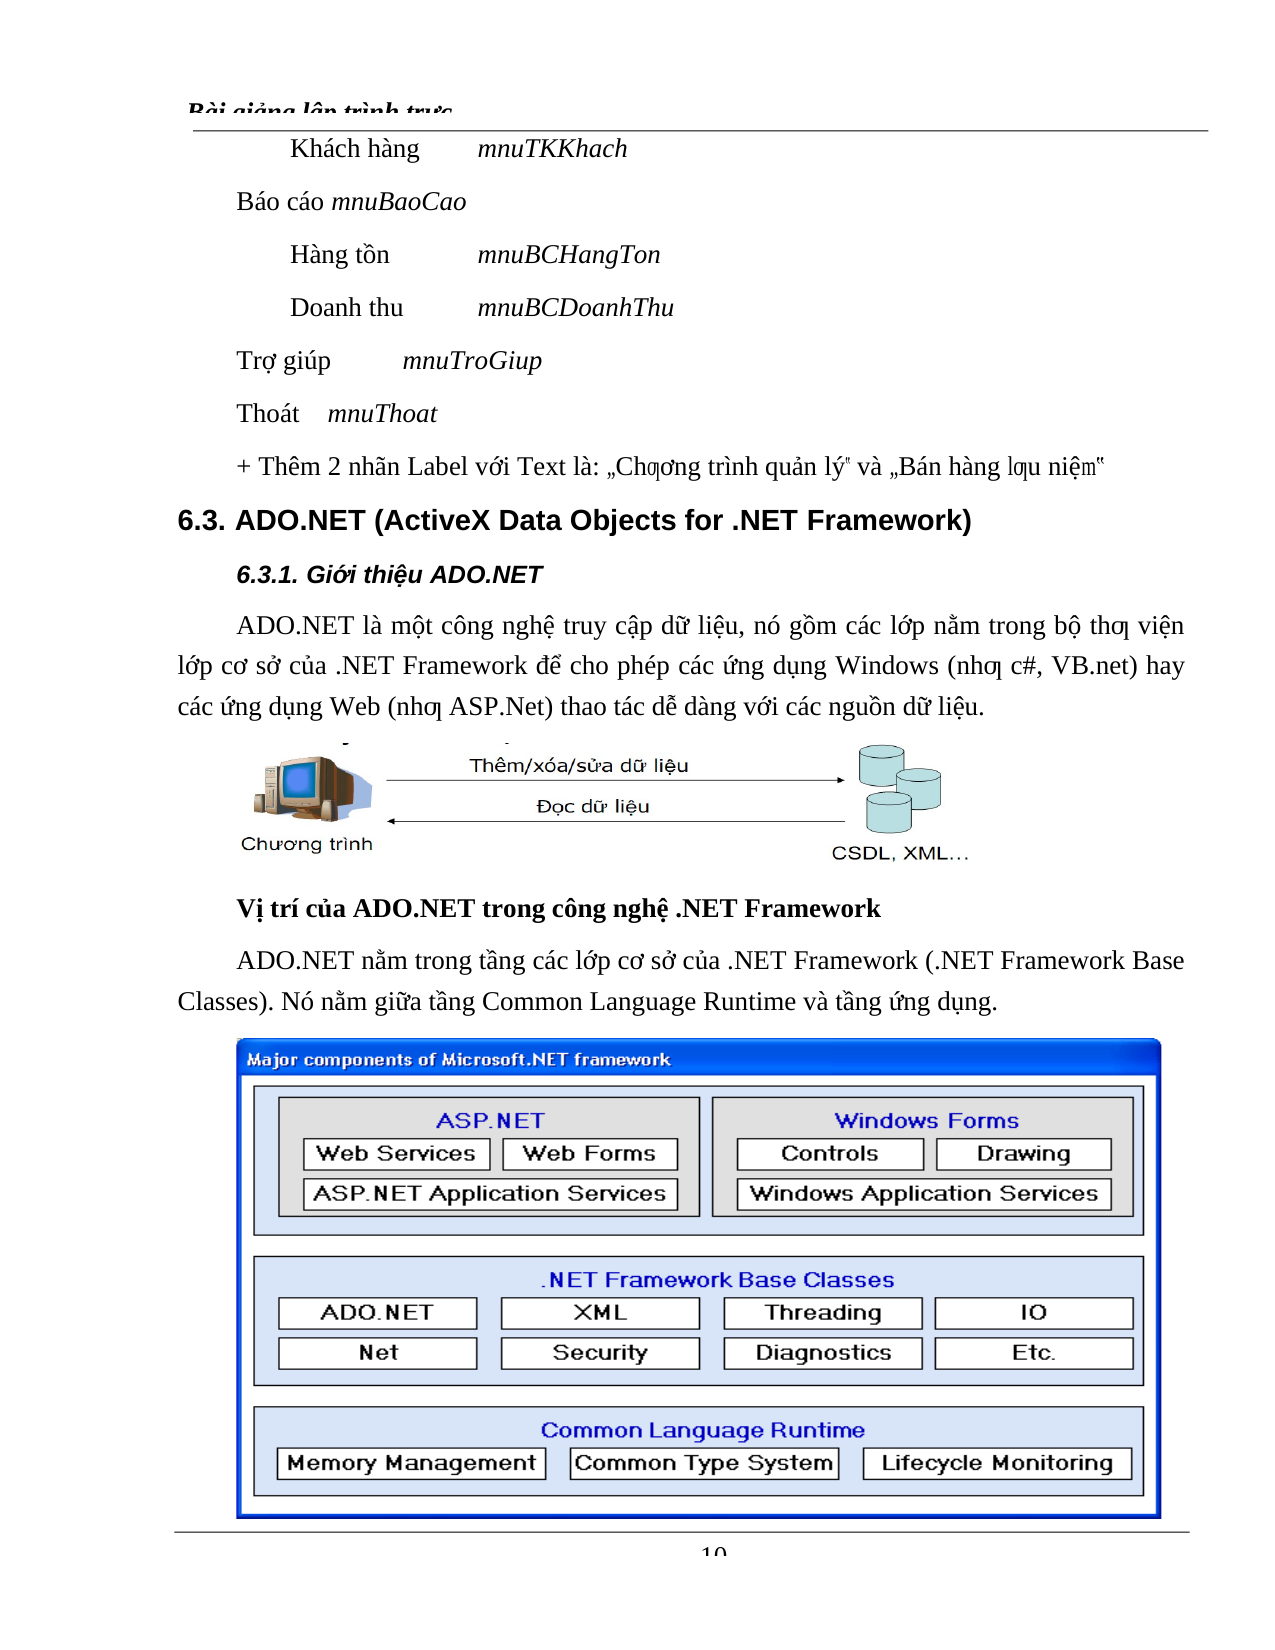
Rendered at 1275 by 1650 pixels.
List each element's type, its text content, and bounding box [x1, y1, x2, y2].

text ADO.NET là một công nghệ truy cập dữ liệu, nó gồm các lớp nằm trong bộ thƣ viện lớp cơ sở của .NET Framework để cho phép các ứng dụng Windows (nhƣ c#, VB.net) hay các ứng dụng Web (nhƣ ASP.Net) thao tác dễ dàng với các nguồn dữ liệu. [177, 609, 1187, 721]
text Hàng tồn mnuBCHangTon [290, 238, 1239, 269]
text Báo cáo mnuBaoCao [236, 185, 1239, 216]
text ADO.NET nằm trong tầng các lớp cơ sở của .NET Framework (.NET Framework Base Classes). Nó nằm giữa tầng Common Language Runtime và tầng ứng dụng. [177, 944, 1186, 1016]
picture [236, 1038, 1162, 1519]
text Thoát mnuThoat [236, 397, 1239, 428]
subtitle ADO.NET (ActiveX Data Objects for .NET Framework) [177, 503, 1239, 537]
text Doanh thu mnuBCDoanhThu [290, 291, 1239, 322]
picture [241, 743, 968, 862]
text + Thêm 2 nhãn Label với Text là: „Chƣơng trình quản lý‟ và „Bán hàng lƣu niệm‟ [236, 450, 1239, 481]
text Trợ giúp mnuTroGiup [236, 344, 1239, 375]
text Khách hàng mnuTKKhach [290, 132, 1239, 163]
list Giới thiệu ADO.NET [236, 560, 1239, 588]
